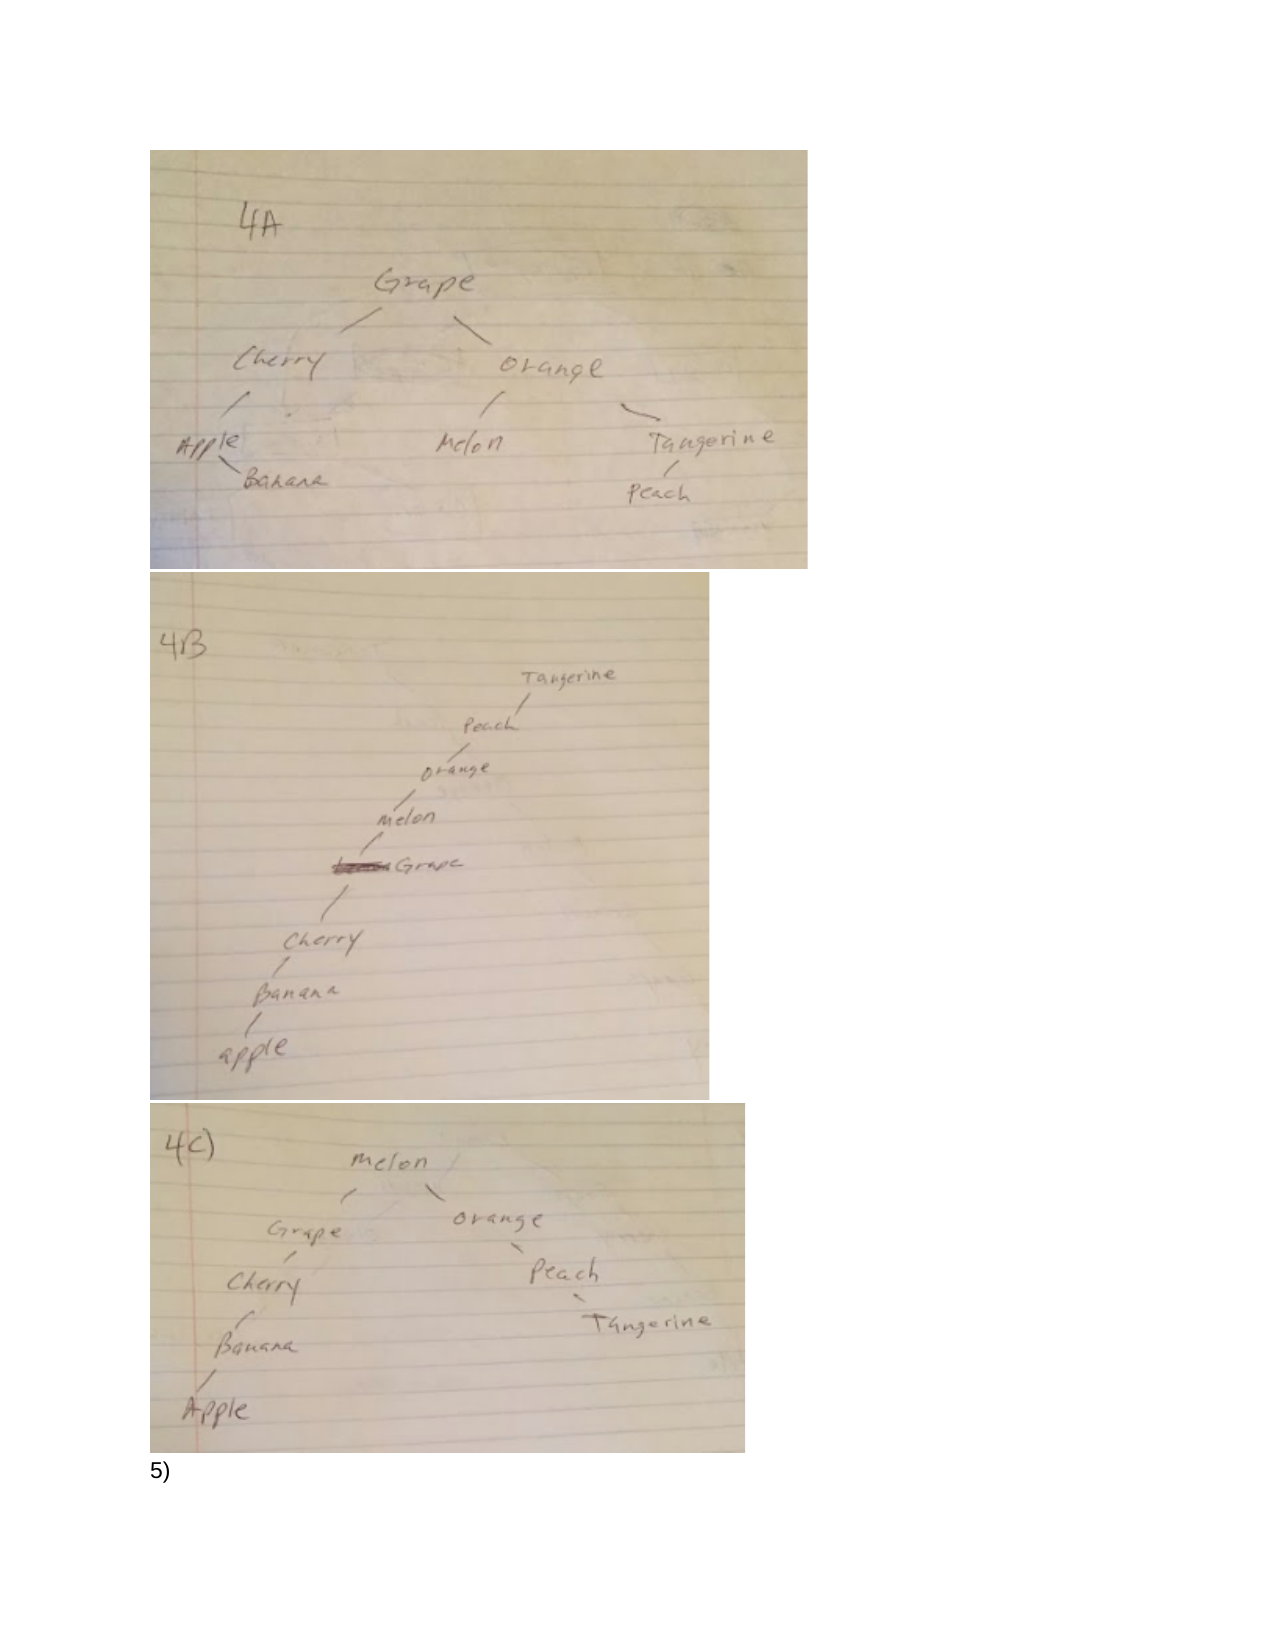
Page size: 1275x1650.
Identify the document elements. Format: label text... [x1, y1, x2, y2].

text 5) [150, 1457, 1125, 1483]
picture [150, 150, 808, 569]
picture [150, 1103, 746, 1453]
picture [150, 572, 710, 1100]
